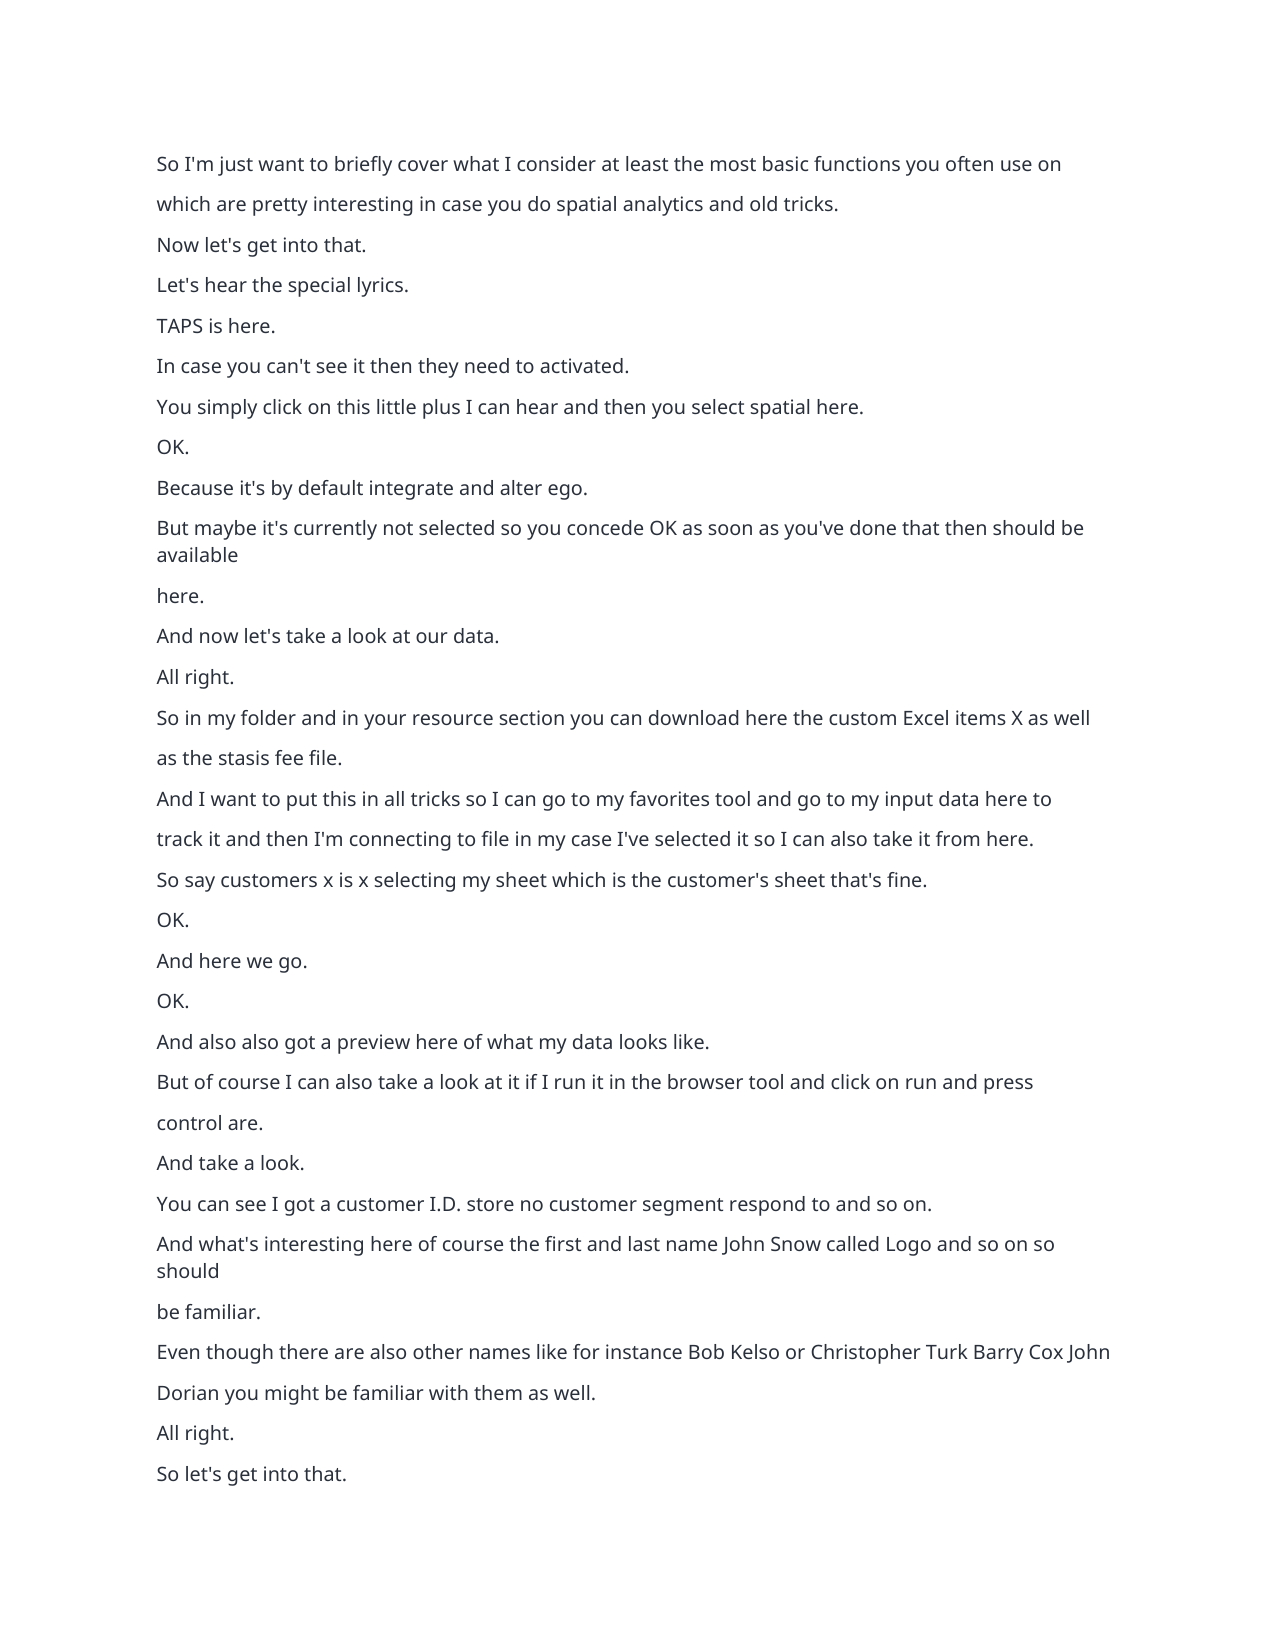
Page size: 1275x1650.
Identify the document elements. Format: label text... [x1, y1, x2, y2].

text And I want to put this in all tricks so I can go to my favorites tool and go to my input data here to [156, 785, 1118, 812]
text But of course I can also take a look at it if I run it in the browser tool and click on run and press [156, 1068, 1118, 1095]
text be familiar. [156, 1298, 1118, 1325]
text And also also got a preview here of what my data looks like. [156, 1028, 1118, 1055]
text TAPS is here. [156, 312, 1118, 339]
text And here we go. [156, 947, 1118, 974]
text And take a look. [156, 1149, 1118, 1176]
text So in my folder and in your resource section you can download here the custom Excel items X as well [156, 704, 1118, 731]
text So let's get into that. [156, 1460, 1118, 1487]
text And now let's take a look at our data. [156, 623, 1118, 650]
text In case you can't see it then they need to activated. [156, 353, 1118, 379]
text But maybe it's currently not selected so you concede OK as soon as you've done that then should be available [156, 515, 1118, 569]
text OK. [156, 987, 1118, 1014]
text Let's hear the special lyrics. [156, 272, 1118, 298]
text control are. [156, 1109, 1118, 1136]
text as the stasis fee file. [156, 744, 1118, 771]
text track it and then I'm connecting to file in my case I've selected it so I can also take it from here. [156, 825, 1118, 852]
text Even though there are also other names like for instance Bob Kelso or Christopher Turk Barry Cox John [156, 1338, 1118, 1366]
text OK. [156, 906, 1118, 933]
text So I'm just want to briefly cover what I consider at least the most basic functions you often use on [156, 150, 1118, 177]
text which are pretty interesting in case you do spatial analytics and old tricks. [156, 191, 1118, 217]
text All right. [156, 1419, 1118, 1447]
text Now let's get into that. [156, 231, 1118, 258]
text Because it's by default integrate and alter ego. [156, 474, 1118, 501]
text And what's interesting here of course the first and last name John Snow called Logo and so on so should [156, 1231, 1118, 1284]
text You can see I got a customer I.D. store no customer segment respond to and so on. [156, 1190, 1118, 1217]
text You simply click on this little plus I can hear and then you select spatial here. [156, 393, 1118, 420]
text OK. [156, 434, 1118, 461]
text All right. [156, 663, 1118, 690]
text Dorian you might be familiar with them as well. [156, 1379, 1118, 1406]
text So say customers x is x selecting my sheet which is the customer's sheet that's fine. [156, 866, 1118, 893]
text here. [156, 582, 1118, 609]
